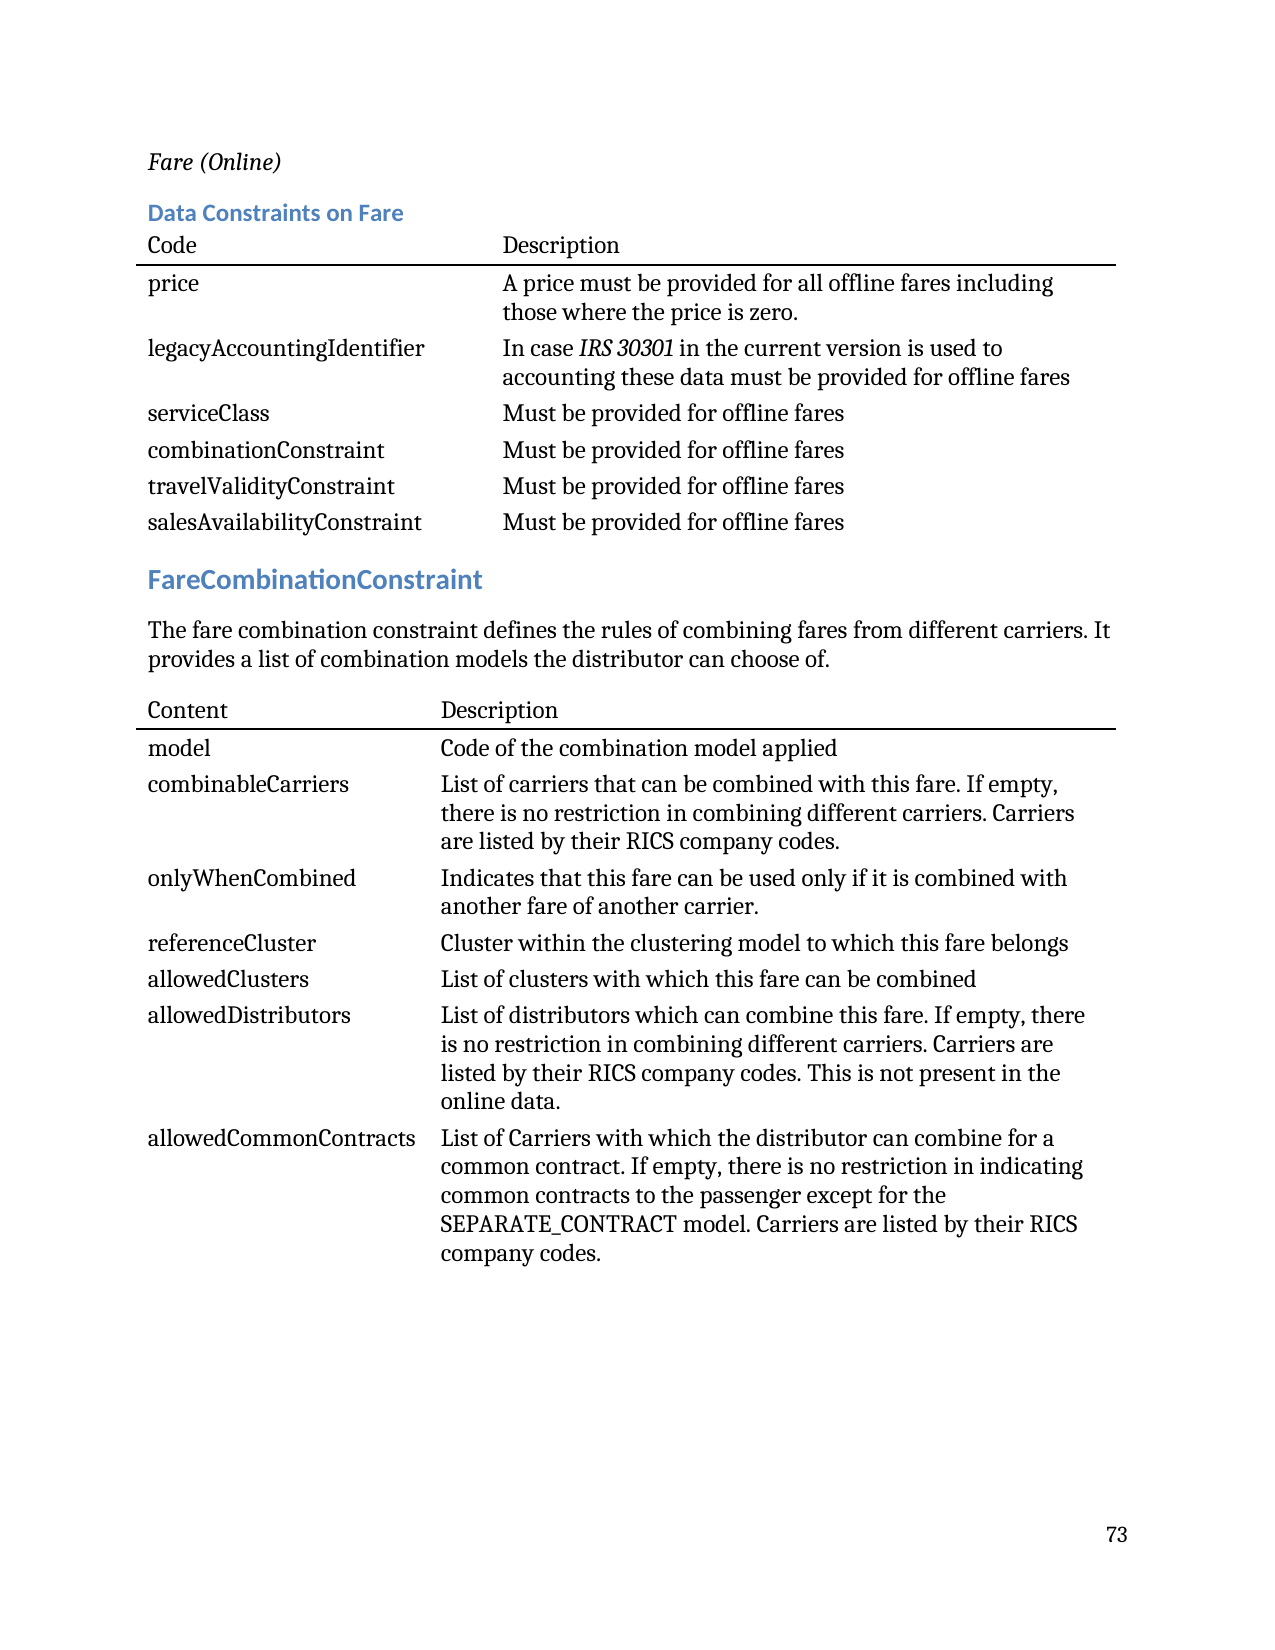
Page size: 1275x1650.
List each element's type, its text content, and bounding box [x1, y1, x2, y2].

text Fare (Online) [148, 148, 1127, 176]
subtitle FareCombinationConstraint [148, 561, 1127, 597]
text The fare combination constraint defines the rules of combining fares from different carriers. It provides a list of combination models the distributor can choose of. [148, 616, 1127, 673]
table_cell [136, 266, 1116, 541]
subtitle Data Constraints on Fare [148, 197, 1127, 228]
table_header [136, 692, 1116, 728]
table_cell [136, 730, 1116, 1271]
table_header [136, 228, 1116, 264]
